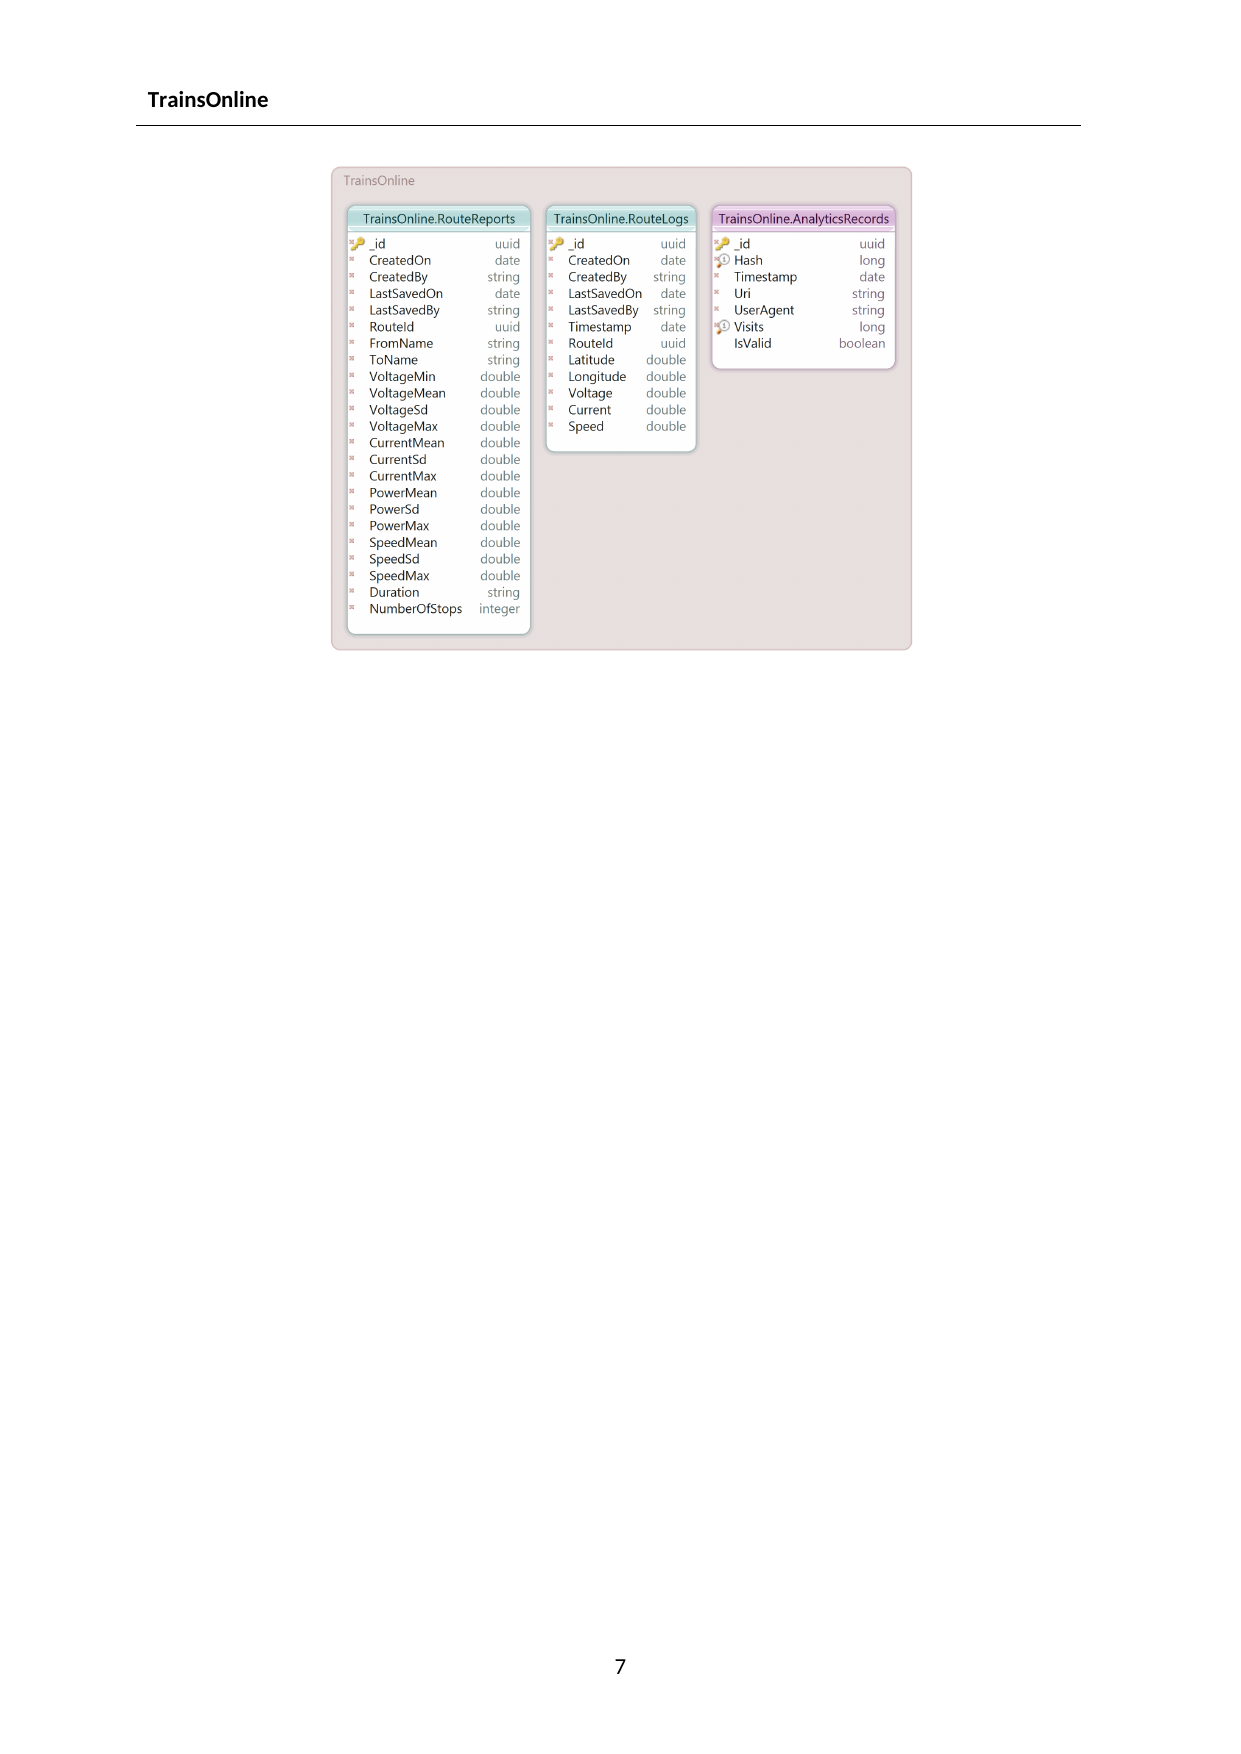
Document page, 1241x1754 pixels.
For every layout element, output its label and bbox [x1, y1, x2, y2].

picture [320, 154, 920, 662]
